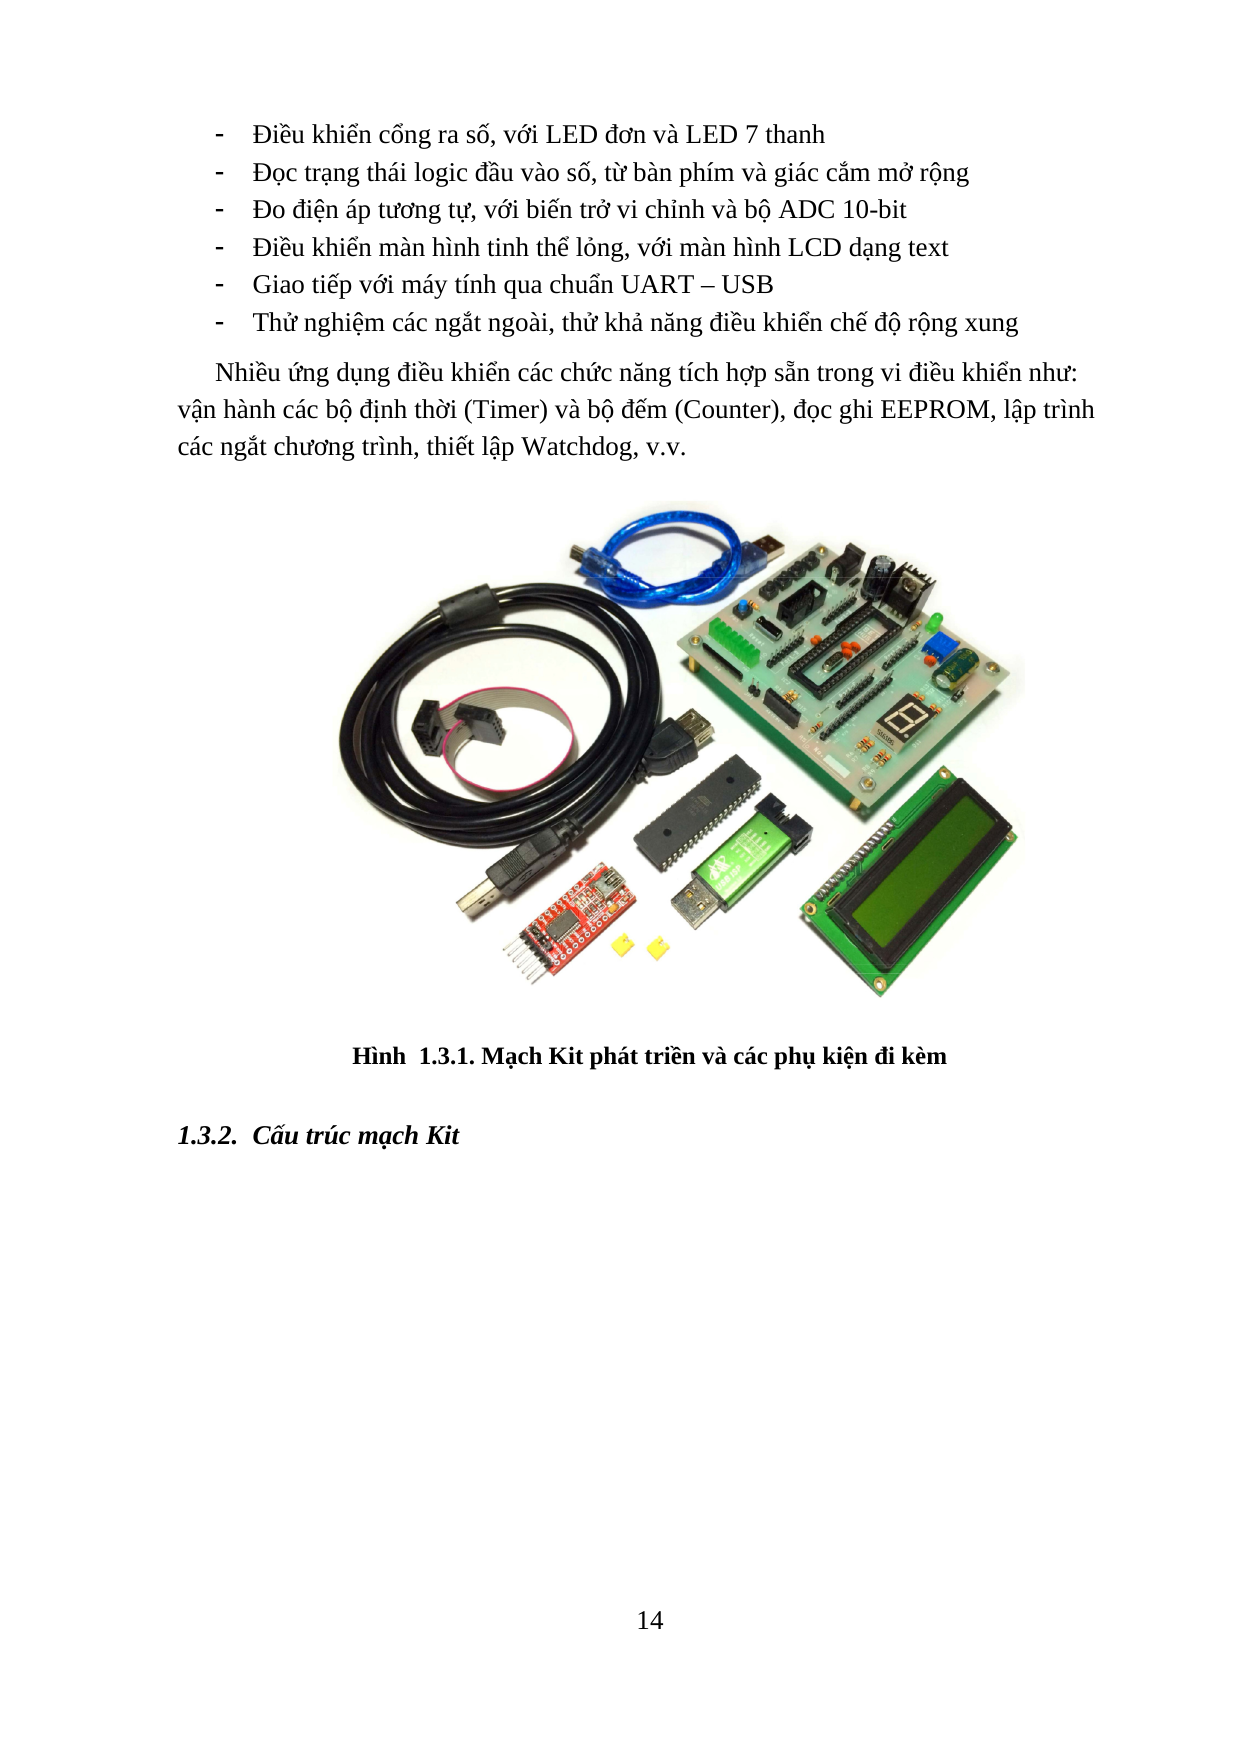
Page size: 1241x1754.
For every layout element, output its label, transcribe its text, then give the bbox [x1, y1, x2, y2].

list Đọc trạng thái logic đầu vào số, từ bàn phím và giác cắm mở rộng [215, 156, 1122, 187]
text Hình 1.3.1. Mạch Kit phát triền và các phụ kiện đi kèm [177, 1041, 1122, 1069]
list Thử nghiệm các ngắt ngoài, thử khả năng điều khiển chế độ rộng xung [215, 306, 1122, 337]
list Điều khiển cổng ra số, với LED đơn và LED 7 thanh [215, 118, 1122, 149]
list Đo điện áp tương tự, với biến trở vi chỉnh và bộ ADC 10-bit [215, 193, 1122, 224]
list Cấu trúc mạch Kit [177, 1119, 1122, 1151]
list Giao tiếp với máy tính qua chuẩn UART – USB [215, 268, 1122, 299]
list Điều khiển màn hình tinh thể lỏng, với màn hình LCD dạng text [215, 231, 1122, 262]
text Nhiều ứng dụng điều khiển các chức năng tích hợp sẵn trong vi điều khiển như: vận hành các bộ định thời (Timer) và bộ đếm (Counter), đọc ghi EEPROM, lập trình các ngắt chương trình, thiết lập Watchdog, v.v. [177, 356, 1122, 461]
picture [308, 480, 1029, 1023]
